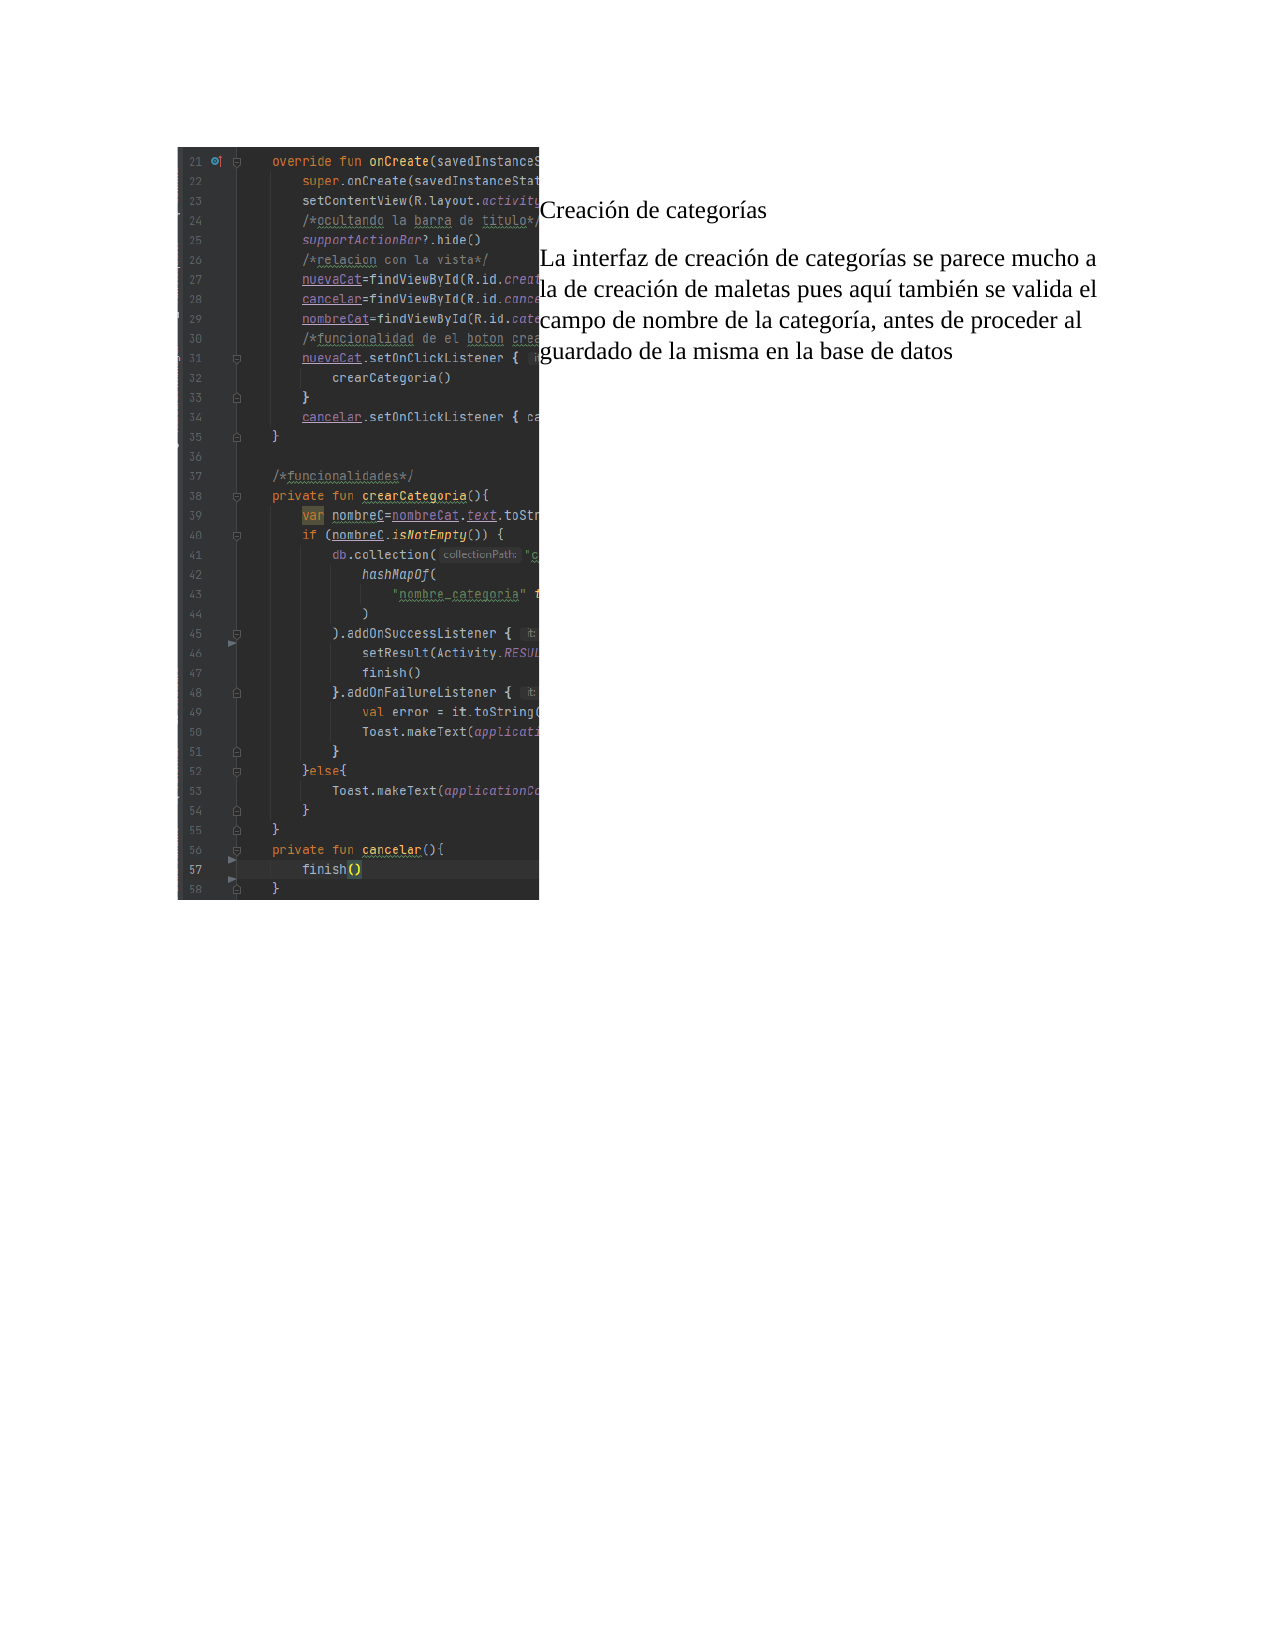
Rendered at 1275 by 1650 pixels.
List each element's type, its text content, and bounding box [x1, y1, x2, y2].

text La interfaz de creación de categorías se parece mucho a la de creación de maletas pues aquí también se valida el campo de nombre de la categoría, antes de proceder al guardado de la misma en la base de datos [540, 243, 1098, 365]
text Creación de categorías [540, 195, 1098, 224]
picture [177, 147, 540, 900]
